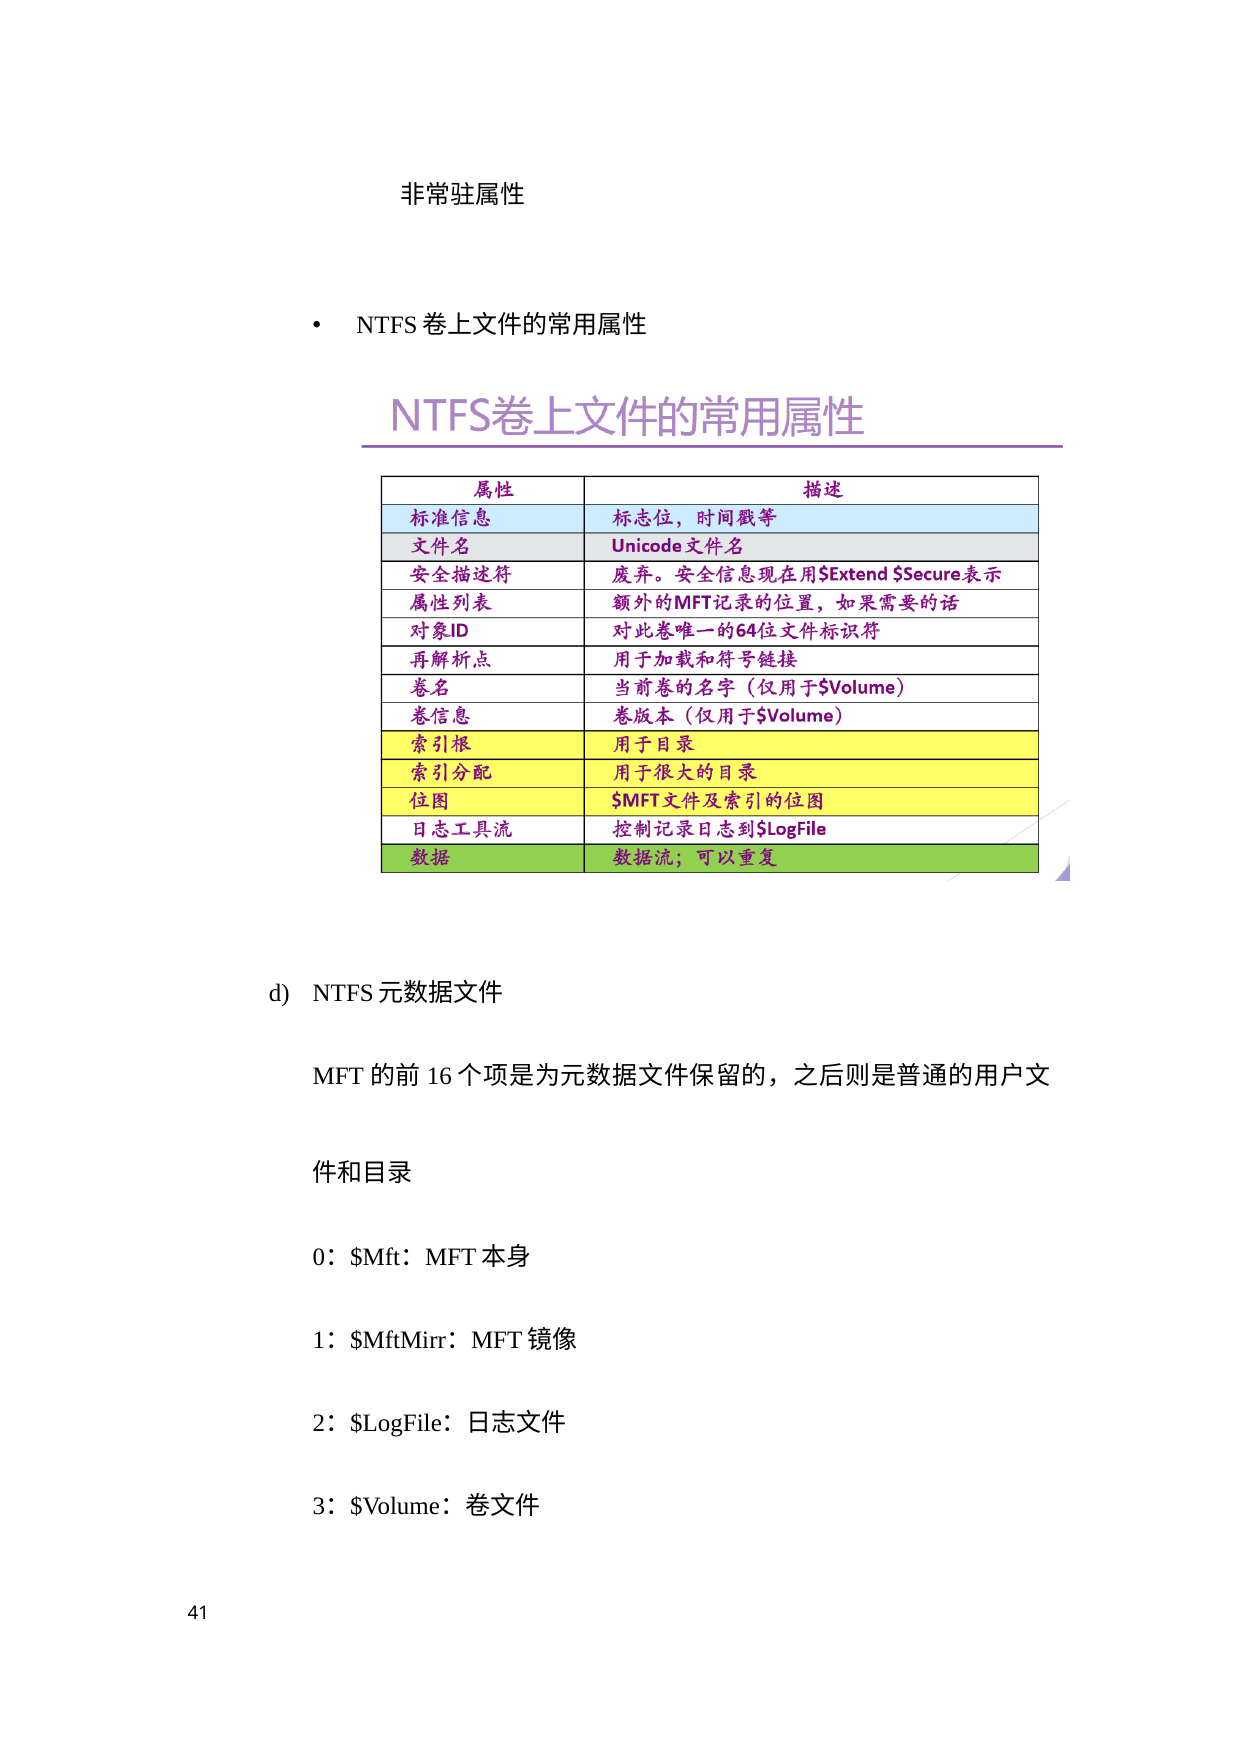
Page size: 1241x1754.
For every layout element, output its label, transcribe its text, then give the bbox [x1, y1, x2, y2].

list 3：$Volume：卷文件 [312, 1471, 1053, 1536]
picture [356, 385, 1070, 881]
list NTFS卷上文件的常用属性 [312, 290, 1053, 355]
list 1：$MftMirr：MFT镜像 [312, 1305, 1053, 1370]
list 延展(run)或延伸(extent)：MFT之外的区域，可存放变长的非常驻属性 [356, 160, 1053, 225]
list MFT的前16个项是为元数据文件保留的，之后则是普通的用户文件和目录 [312, 1041, 1053, 1203]
list 0：$Mft：MFT本身 [312, 1222, 1053, 1287]
list 2：$LogFile：日志文件 [312, 1388, 1053, 1453]
